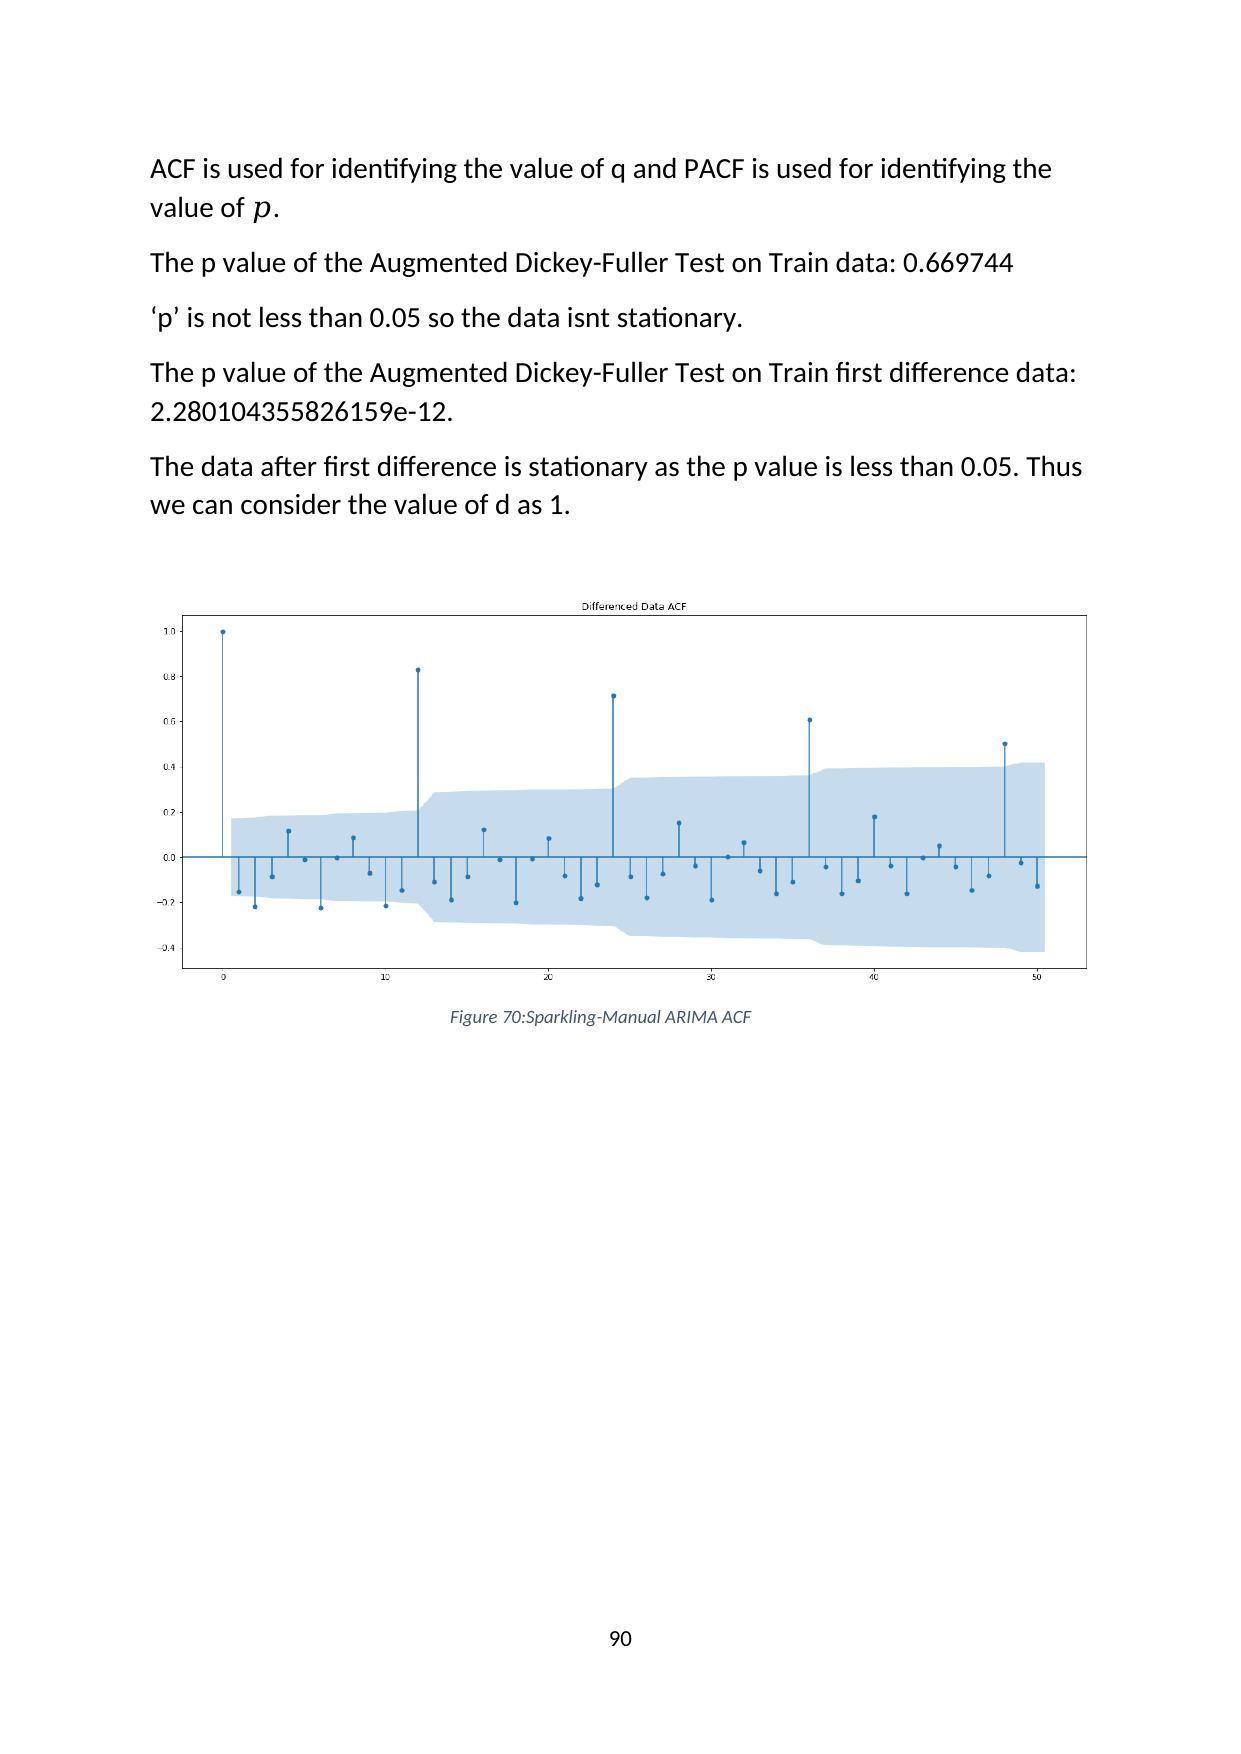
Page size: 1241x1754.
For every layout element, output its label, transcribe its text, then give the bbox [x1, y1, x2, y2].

text The p value of the Augmented Dickey-Fuller Test on Train data: 0.669744 [150, 244, 1090, 280]
text The p value of the Augmented Dickey-Fuller Test on Train first difference data: 2.280104355826159e-12. [150, 354, 1090, 428]
text ACF is used for identifying the value of q and PACF is used for identifying the value of 𝑝. [150, 150, 1090, 225]
picture [150, 596, 1091, 987]
text ‘p’ is not less than 0.05 so the data isnt stationary. [150, 299, 1090, 335]
text The data after first difference is stationary as the p value is less than 0.05. Thus we can consider the value of d as 1. [150, 448, 1090, 522]
